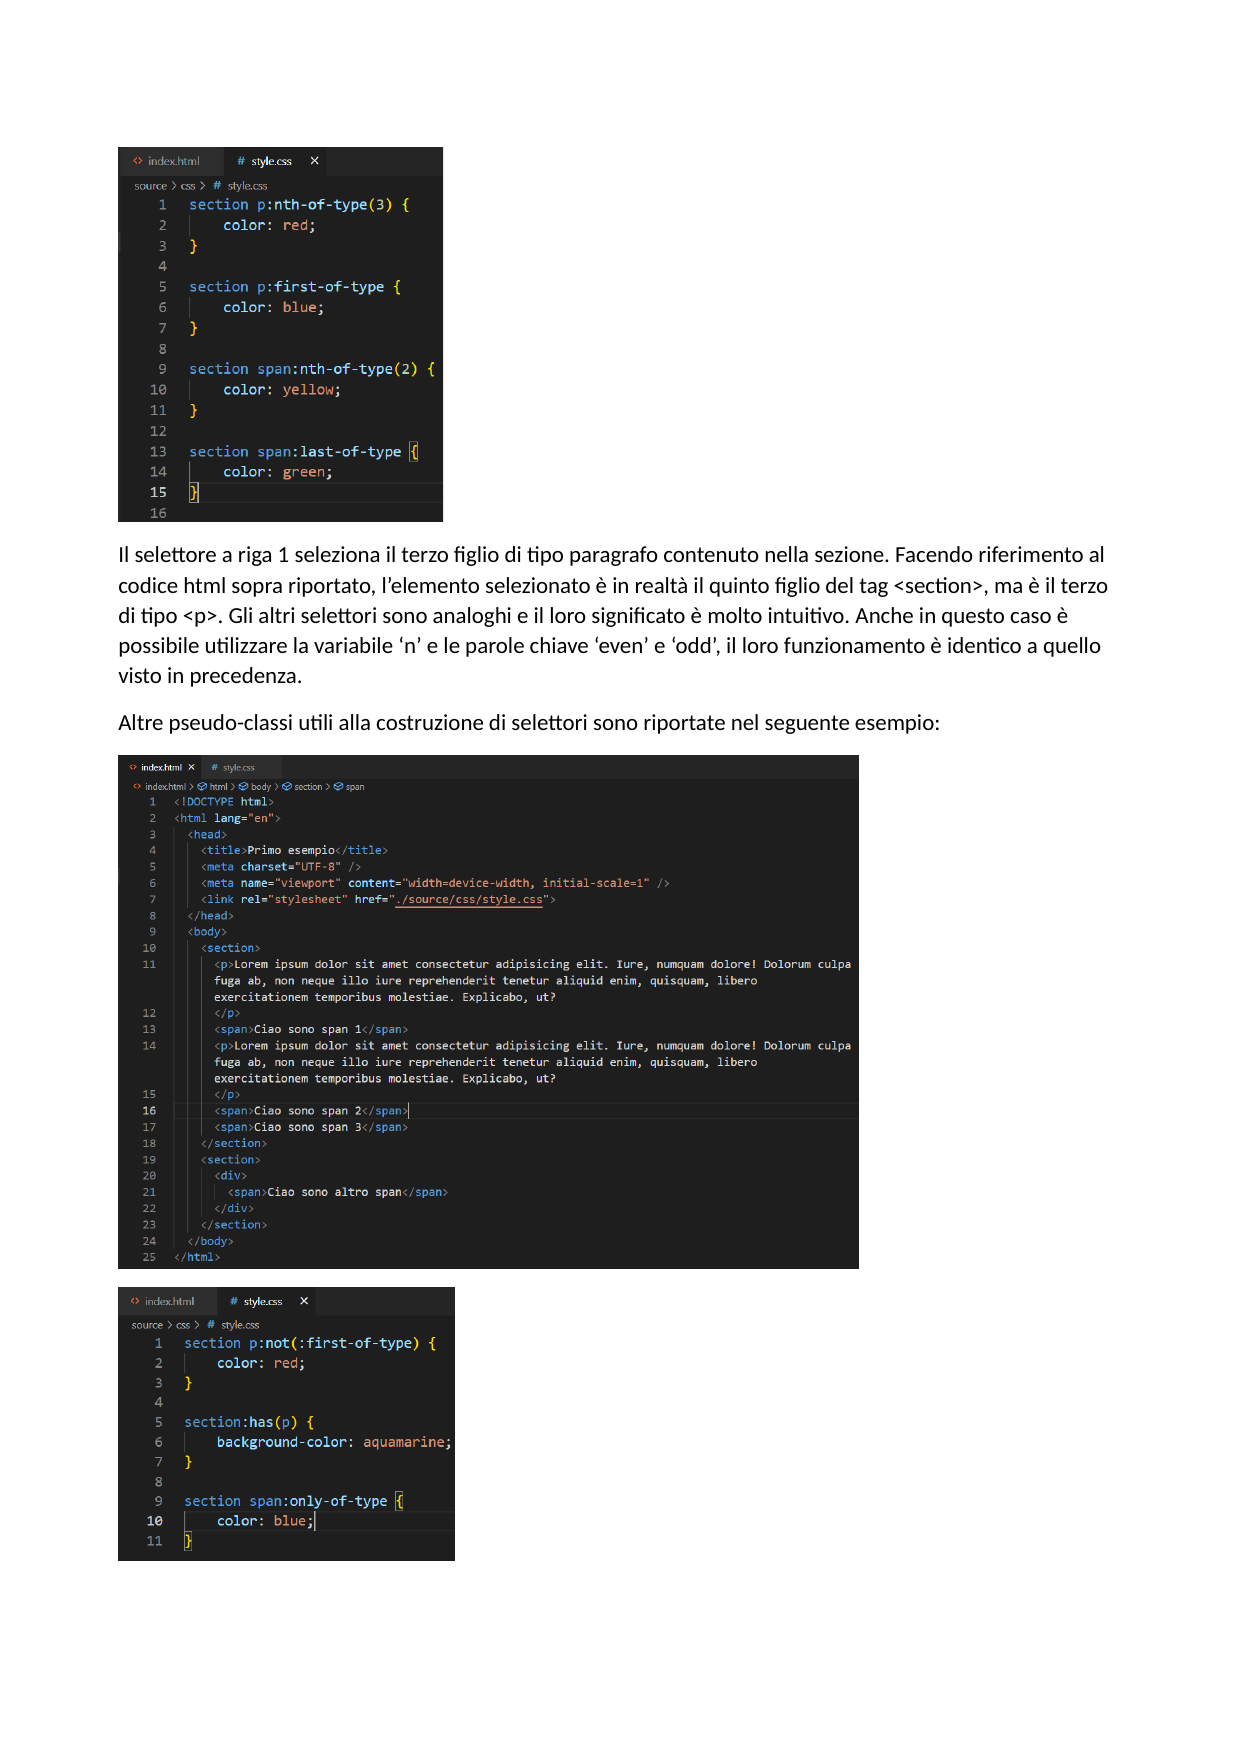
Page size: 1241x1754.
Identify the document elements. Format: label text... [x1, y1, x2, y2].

text Altre pseudo-classi utili alla costruzione di selettori sono riportate nel seguente esempio: [118, 708, 1122, 736]
text Il selettore a riga 1 seleziona il terzo figlio di tipo paragrafo contenuto nella sezione. Facendo riferimento al codice html sopra riportato, l’elemento selezionato è in realtà il quinto figlio del tag <section>, ma è il terzo di tipo <p>. Gli altri selettori sono analoghi e il loro significato è molto intuitivo. Anche in questo caso è possibile utilizzare la variabile ‘n’ e le parole chiave ‘even’ e ‘odd’, il loro funzionamento è identico a quello visto in precedenza. [118, 541, 1122, 689]
picture [118, 755, 859, 1269]
picture [118, 1287, 455, 1561]
picture [118, 147, 444, 522]
